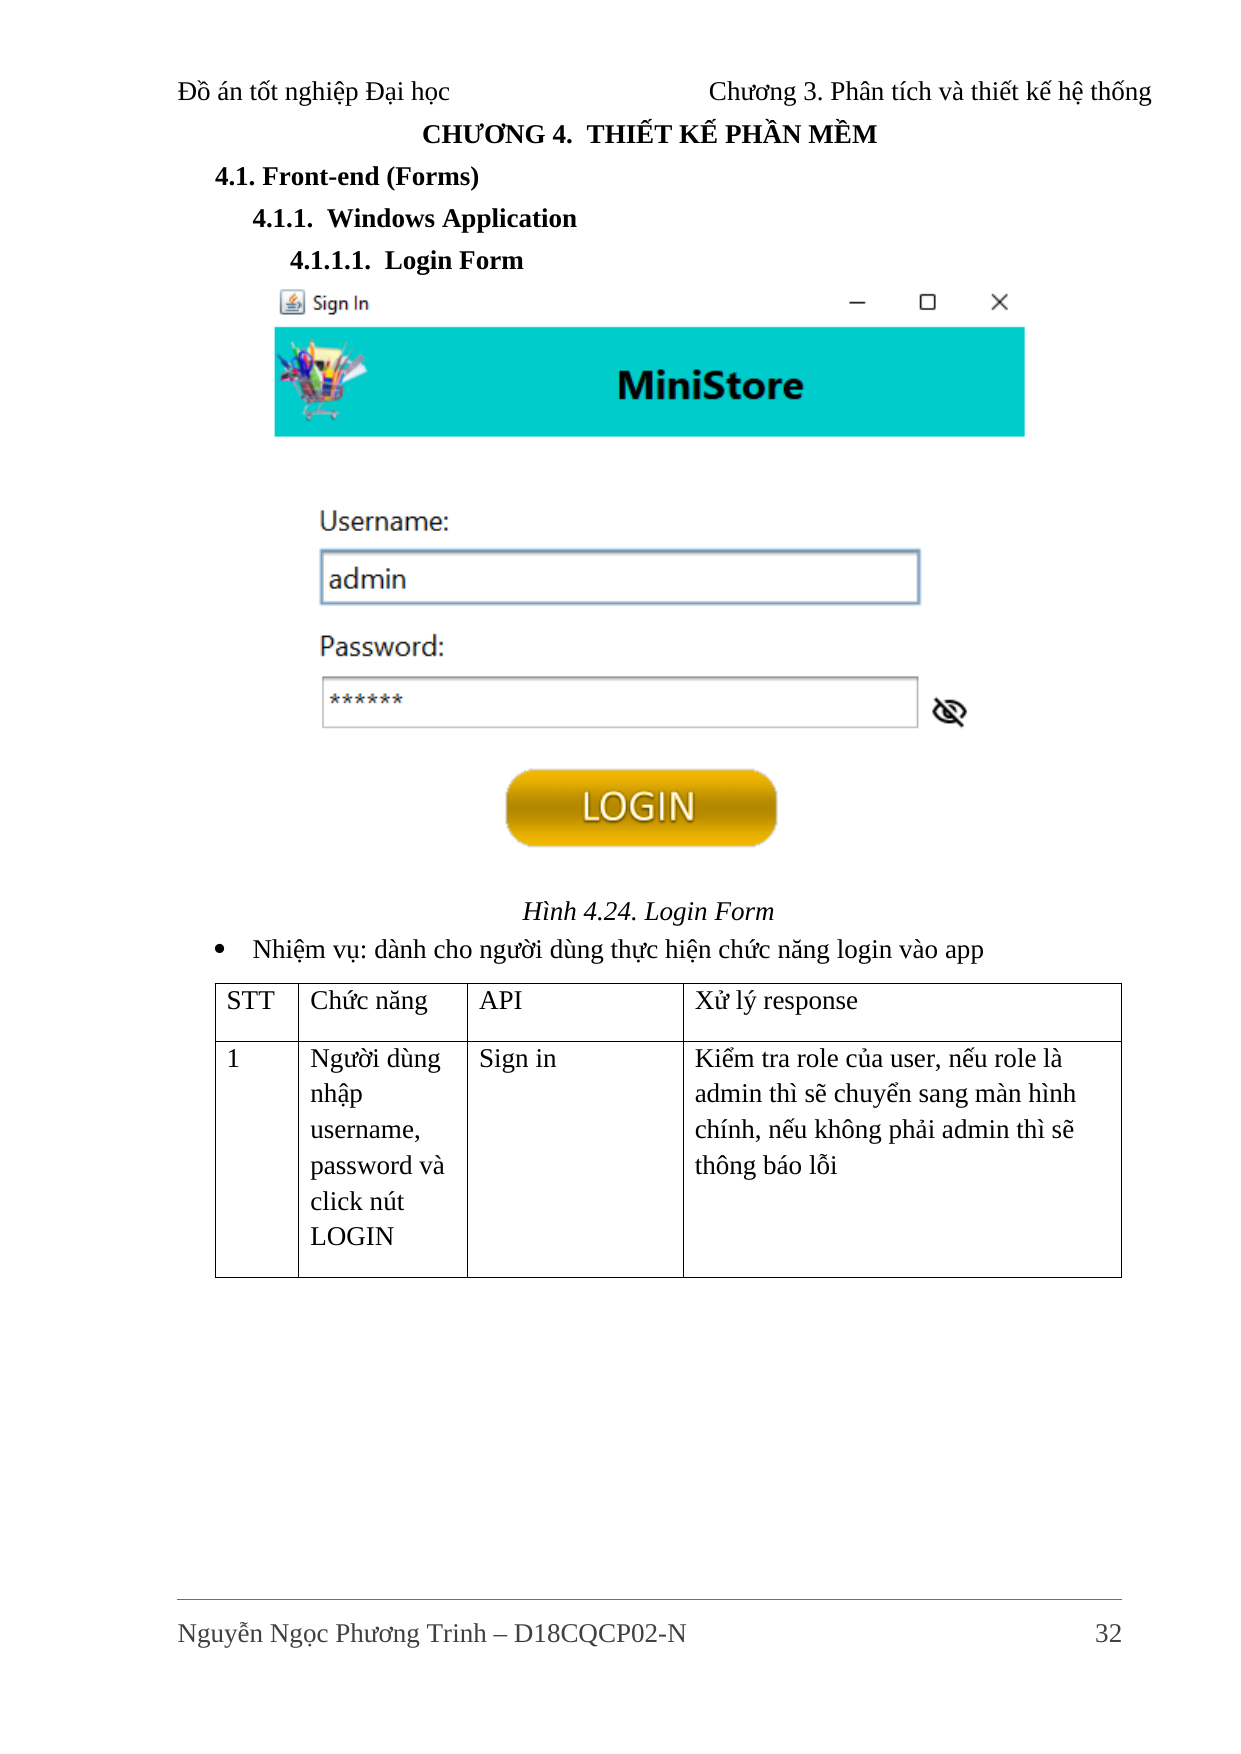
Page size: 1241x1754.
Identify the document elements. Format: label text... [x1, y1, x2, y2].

table_header Xử lý response [684, 984, 1121, 1041]
subtitle Windows Application [252, 202, 1122, 233]
table_cell Sign in [468, 1042, 683, 1277]
table_header API [468, 984, 683, 1041]
subtitle Login Form [290, 244, 1122, 275]
table_cell Kiểm tra role của user, nếu role là admin thì sẽ chuyển sang màn hình chính, nếu không phải admin thì sẽ thông báo lỗi [684, 1042, 1121, 1277]
table_header Chức năng [299, 984, 467, 1041]
picture [274, 286, 1025, 885]
subtitle THIẾT KẾ PHẦN MỀM [177, 118, 1122, 149]
table_header STT [216, 984, 298, 1041]
list Nhiệm vụ: dành cho người dùng thực hiện chức năng login vào app [215, 933, 1122, 964]
subtitle Front-end (Forms) [215, 160, 1122, 191]
table_cell 1 [216, 1042, 298, 1277]
table_cell Người dùng nhập username, password và click nút LOGIN [299, 1042, 467, 1277]
